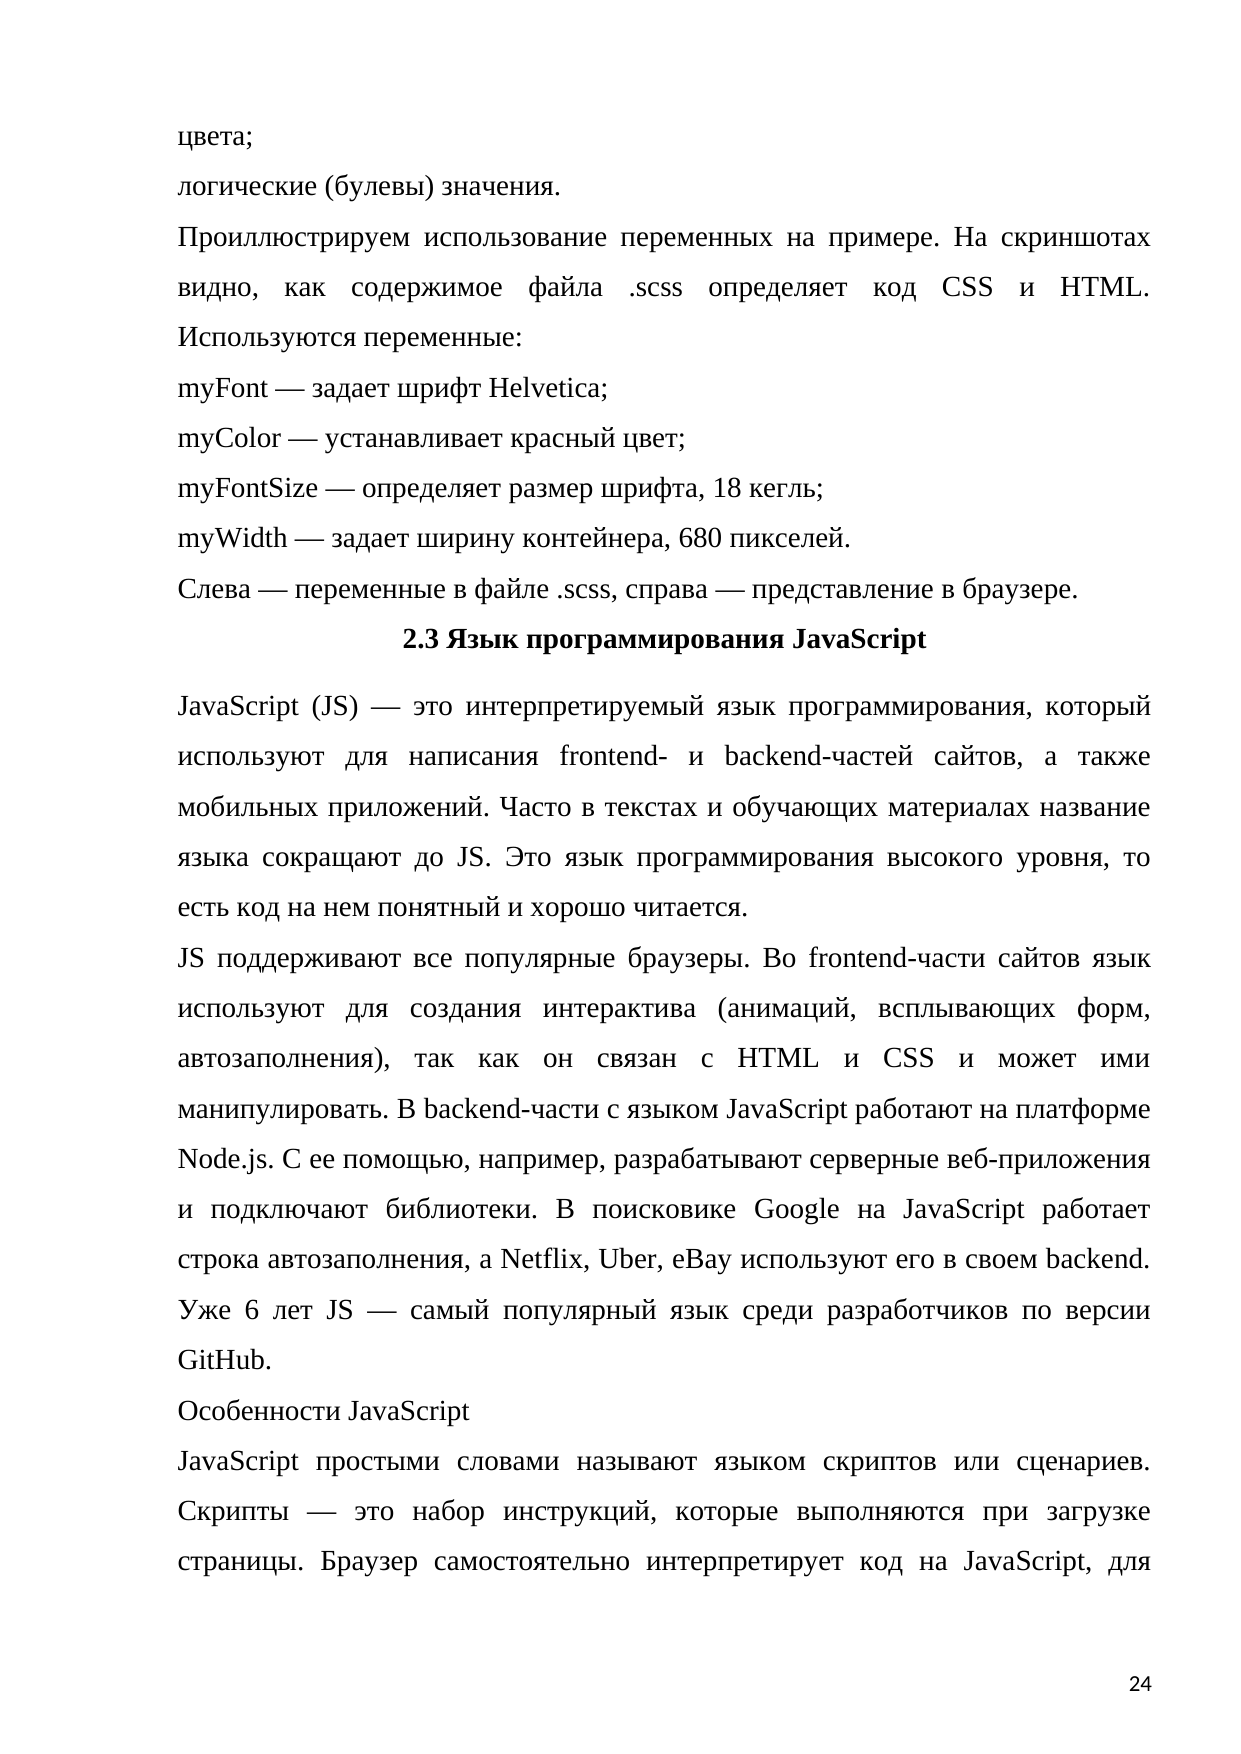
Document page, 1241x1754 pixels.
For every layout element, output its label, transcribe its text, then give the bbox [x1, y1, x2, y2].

text цвета; [177, 118, 1152, 152]
text myFont — задает шрифт Helvetica; [177, 370, 1152, 403]
text JS поддерживают все популярные браузеры. Во frontend-части сайтов язык используют для создания интерактива (анимаций, всплывающих форм, автозаполнения), так как он связан с HTML и CSS и может ими манипулировать. В backend-части с языком JavaScript работают на платформе Node.js. С ее помощью, например, разрабатывают серверные веб-приложения и подключают библиотеки. В поисковике Google на JavaScript работает строка автозаполнения, а Netflix, Uber, eBay используют его в своем backend. Уже 6 лет JS — самый популярный язык среди разработчиков по версии GitHub. [177, 940, 1152, 1376]
text myWidth — задает ширину контейнера, 680 пикселей. [177, 521, 1152, 554]
text Слева — переменные в файле .scss, справа — представление в браузере. [177, 571, 1152, 604]
text логические (булевы) значения. [177, 168, 1152, 202]
text myFontSize — определяет размер шрифта, 18 кегль; [177, 470, 1152, 504]
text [177, 1443, 1152, 1577]
text 2.3 Язык программирования JavaScript [177, 621, 1152, 655]
text myColor — устанавливает красный цвет; [177, 420, 1152, 453]
text Проиллюстрируем использование переменных на примере. На скриншотах видно, как содержимое файла .scss определяет код CSS и HTML. Используются переменные: [177, 219, 1152, 353]
text Особенности JavaScript [177, 1393, 1152, 1426]
text JavaScript (JS) — это интерпретируемый язык программирования, который используют для написания frontend- и backend-частей сайтов, а также мобильных приложений. Часто в текстах и обучающих материалах название языка сокращают до JS. Это язык программирования высокого уровня, то есть код на нем понятный и хорошо читается. [177, 688, 1152, 923]
